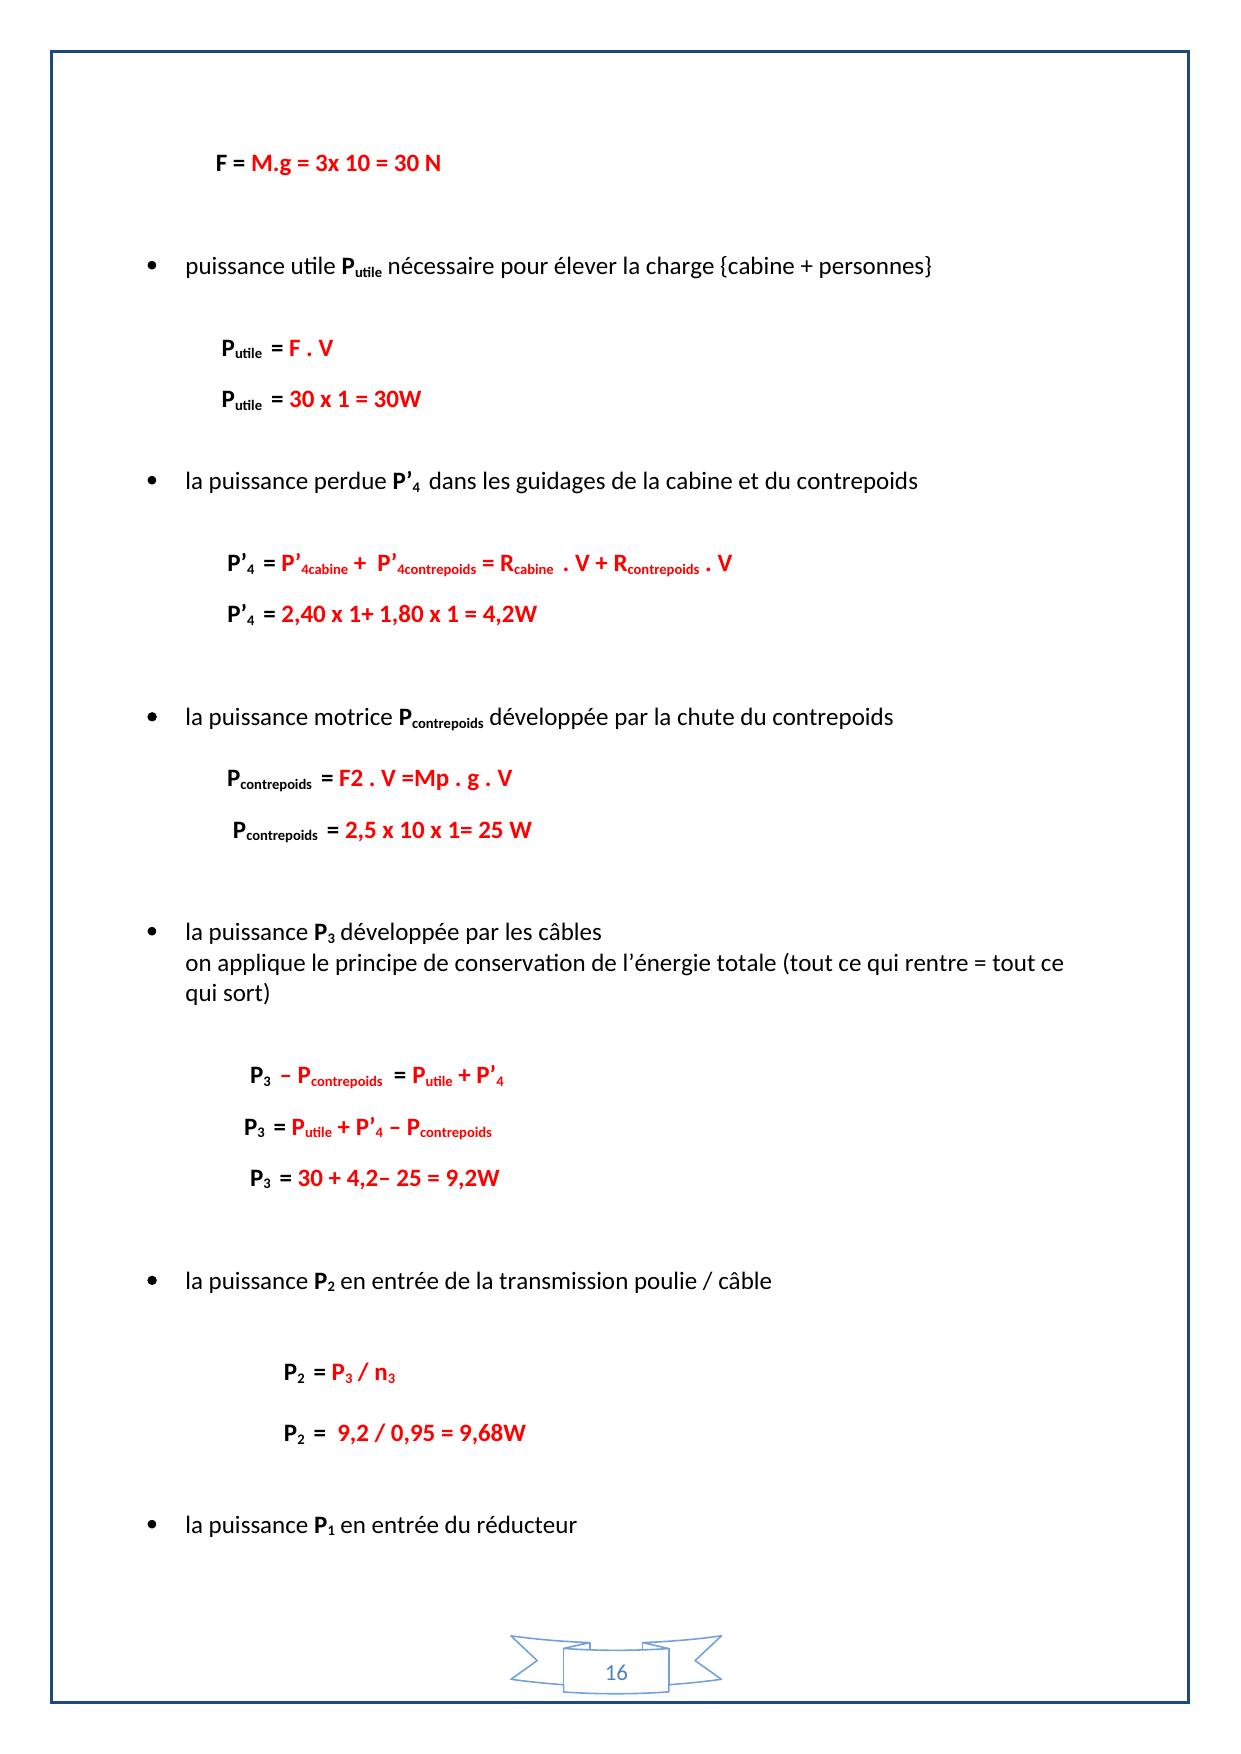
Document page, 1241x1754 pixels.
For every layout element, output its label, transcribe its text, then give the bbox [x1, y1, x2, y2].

list puissance utile Putile nécessaire pour élever la charge {cabine + personnes} [148, 250, 1093, 281]
list la puissance P3 développée par les câbles [148, 916, 1093, 947]
text Putile = 30 x 1 = 30W [221, 383, 1093, 414]
text P3 – Pcontrepoids = Putile + P’4 [148, 1059, 1093, 1090]
list la puissance P2 en entrée de la transmission poulie / câble [148, 1265, 1093, 1295]
text P3 = Putile + P’4 – Pcontrepoids [148, 1111, 1093, 1141]
text P3 = 30 + 4,2– 25 = 9,2W [148, 1162, 1093, 1193]
text Pcontrepoids = F2 . V =Mp . g . V [148, 762, 1093, 793]
list la puissance P1 en entrée du réducteur [148, 1509, 1093, 1539]
text Pcontrepoids = 2,5 x 10 x 1= 25 W [148, 814, 1093, 844]
list on applique le principe de conservation de l’énergie totale (tout ce qui rentre = tout ce qui sort) [185, 947, 1093, 1008]
list P2 = P3 / n3 [185, 1356, 1093, 1387]
text P’4 = P’4cabine + P’4contrepoids = Rcabine . V + Rcontrepoids . V [148, 547, 1093, 578]
text P’4 = 2,40 x 1+ 1,80 x 1 = 4,2W [148, 599, 1093, 629]
list la puissance perdue P’4 dans les guidages de la cabine et du contrepoids [148, 465, 1093, 496]
list P2 = 9,2 / 0,95 = 9,68W [185, 1417, 1093, 1448]
text F = M.g = 3x 10 = 30 N [148, 148, 1093, 178]
list la puissance motrice Pcontrepoids développée par la chute du contrepoids [148, 701, 1093, 732]
text Putile = F . V [148, 332, 1093, 363]
